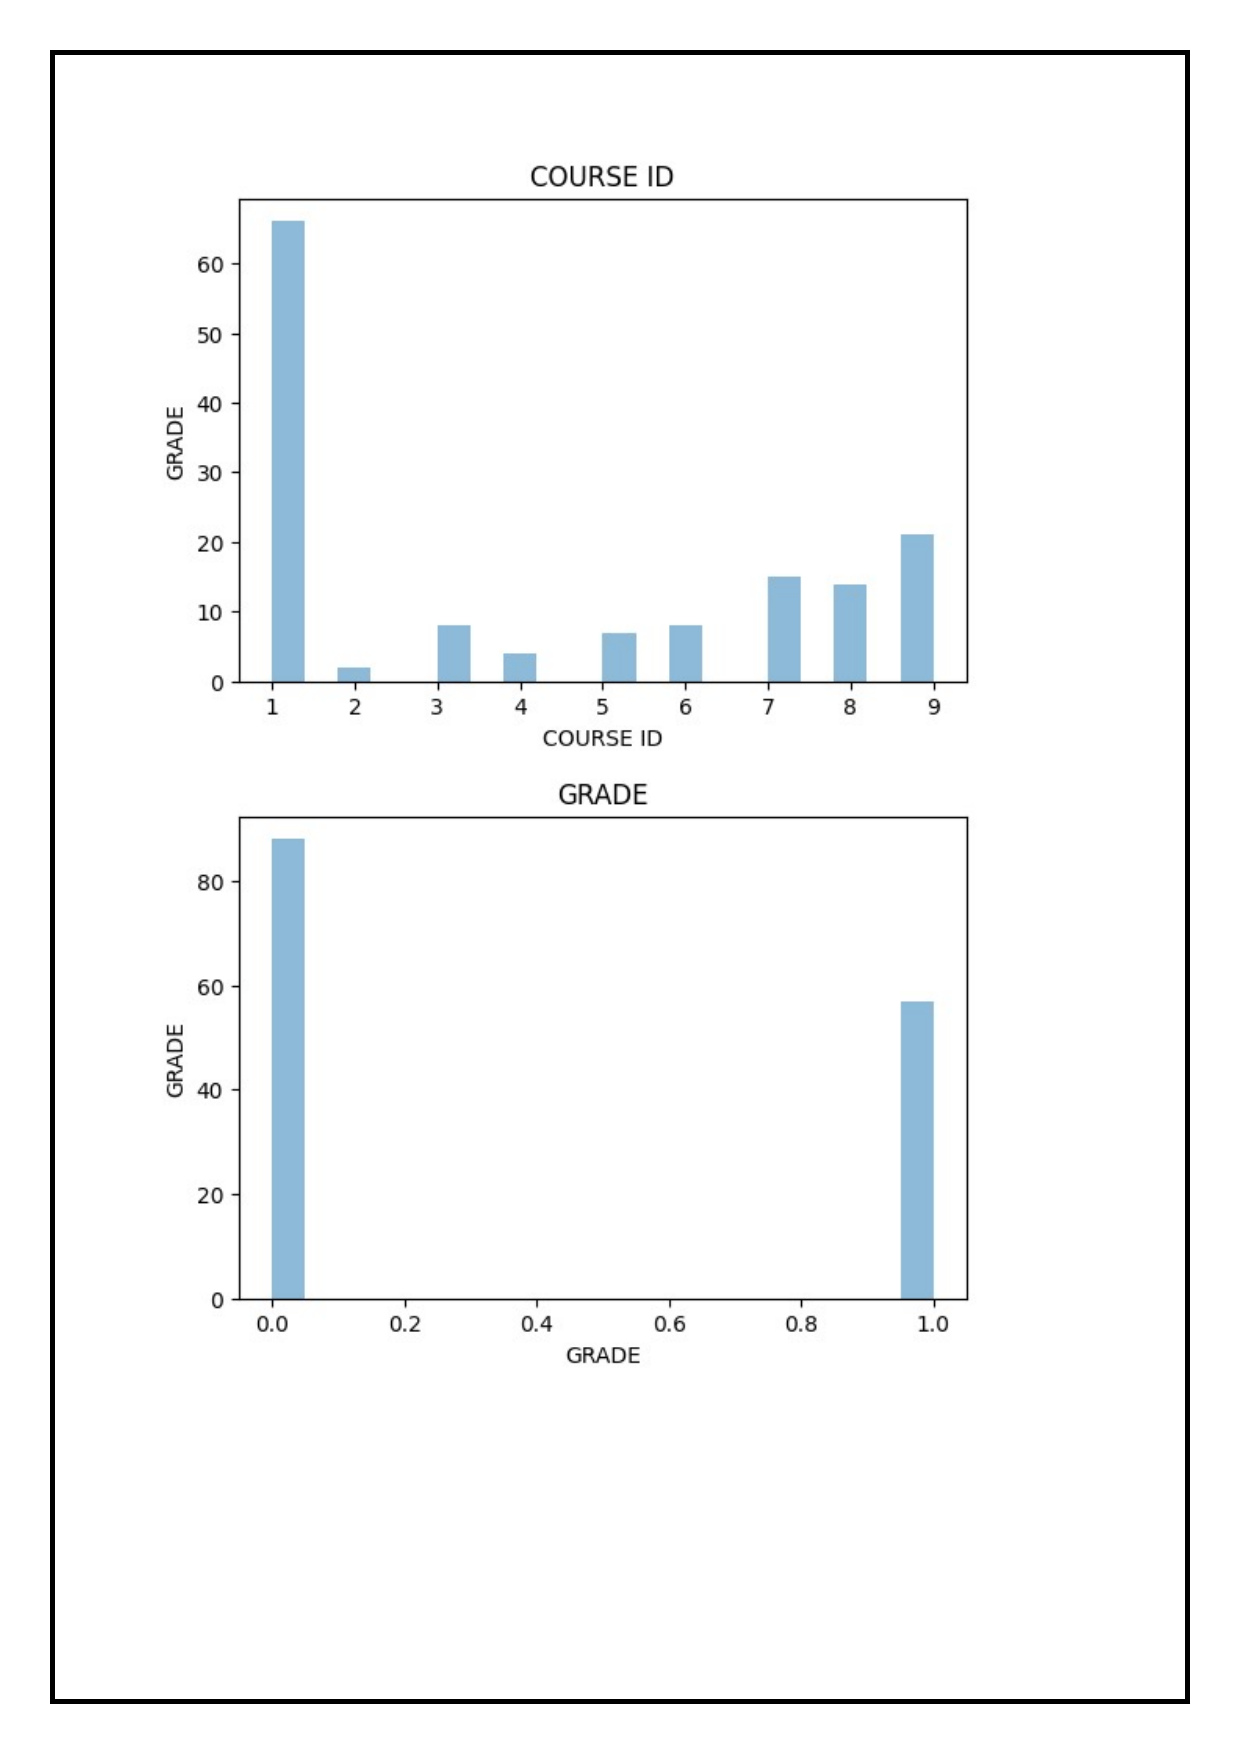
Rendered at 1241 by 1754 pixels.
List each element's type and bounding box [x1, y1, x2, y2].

picture [150, 767, 981, 1382]
picture [150, 150, 981, 765]
